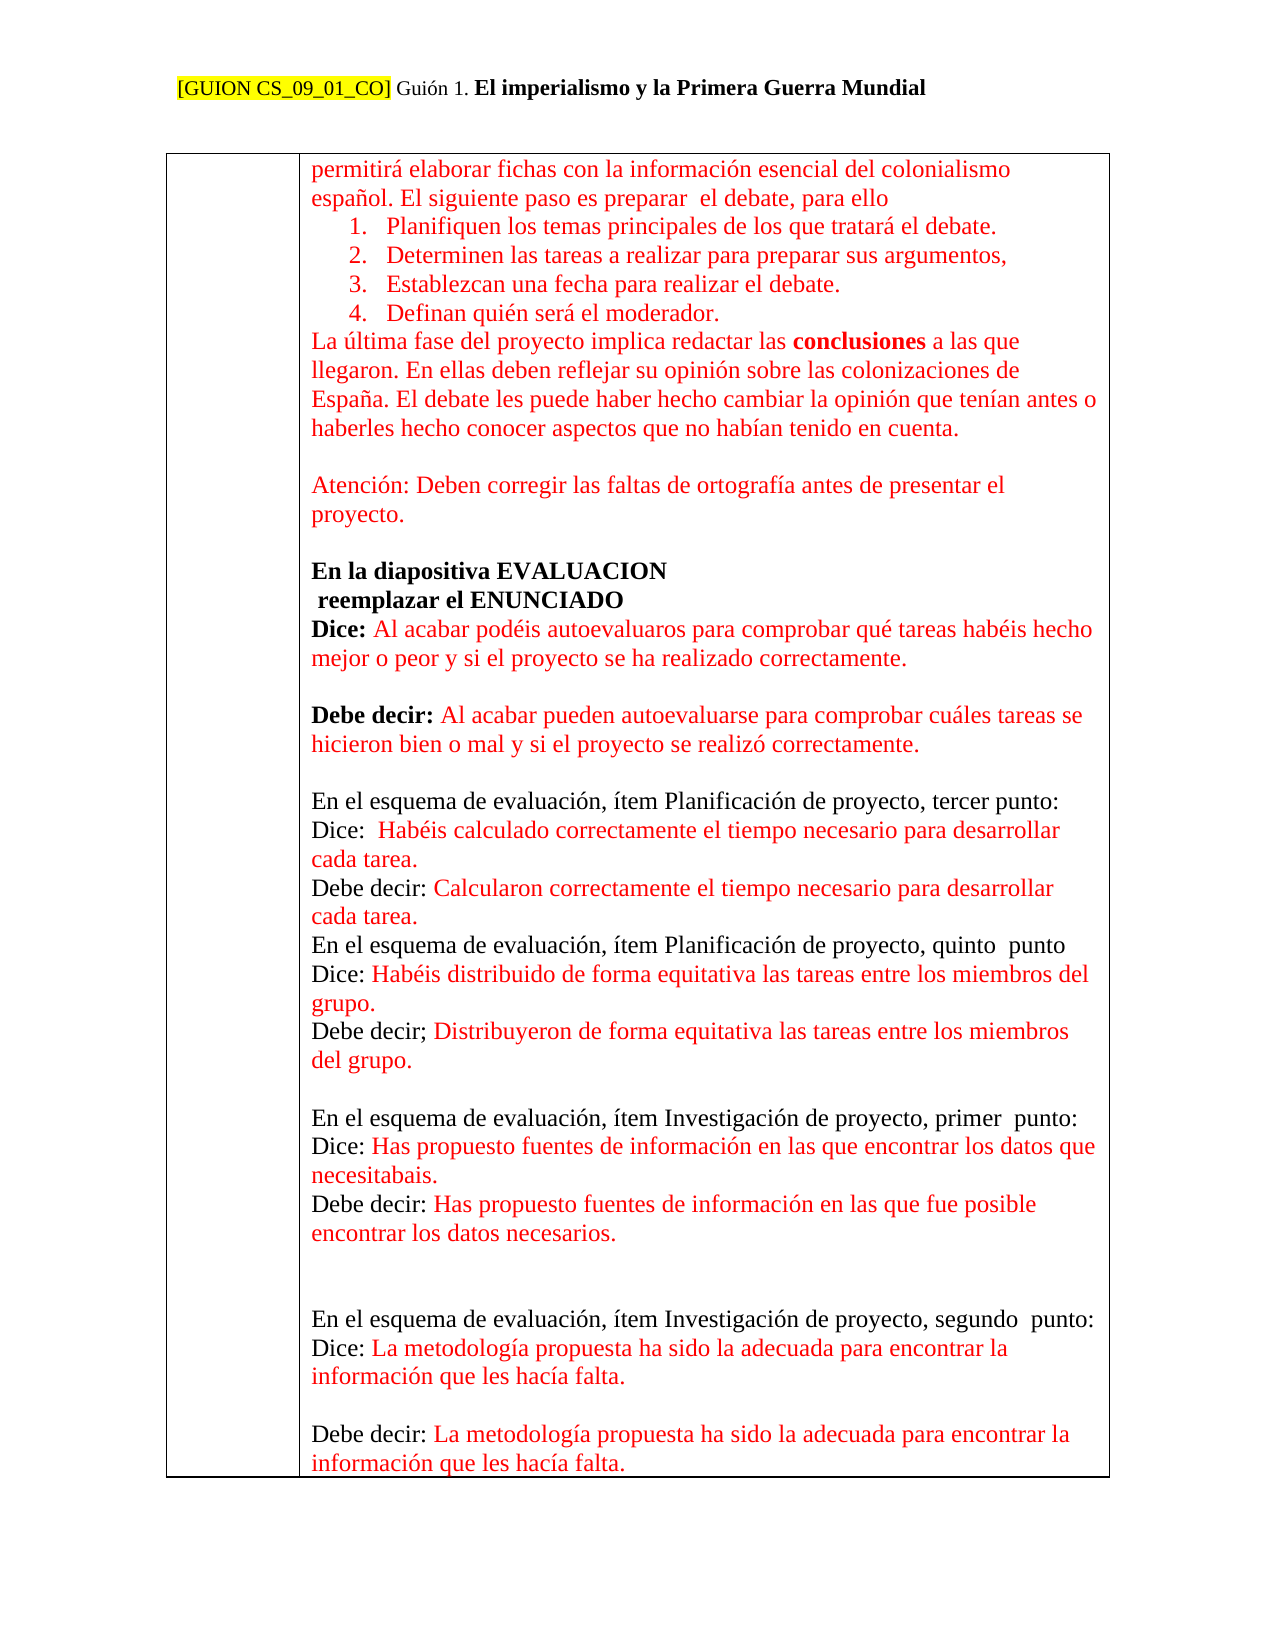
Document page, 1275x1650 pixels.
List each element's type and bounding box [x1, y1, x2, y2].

table_cell [167, 154, 299, 1476]
table_cell [300, 154, 1109, 1476]
